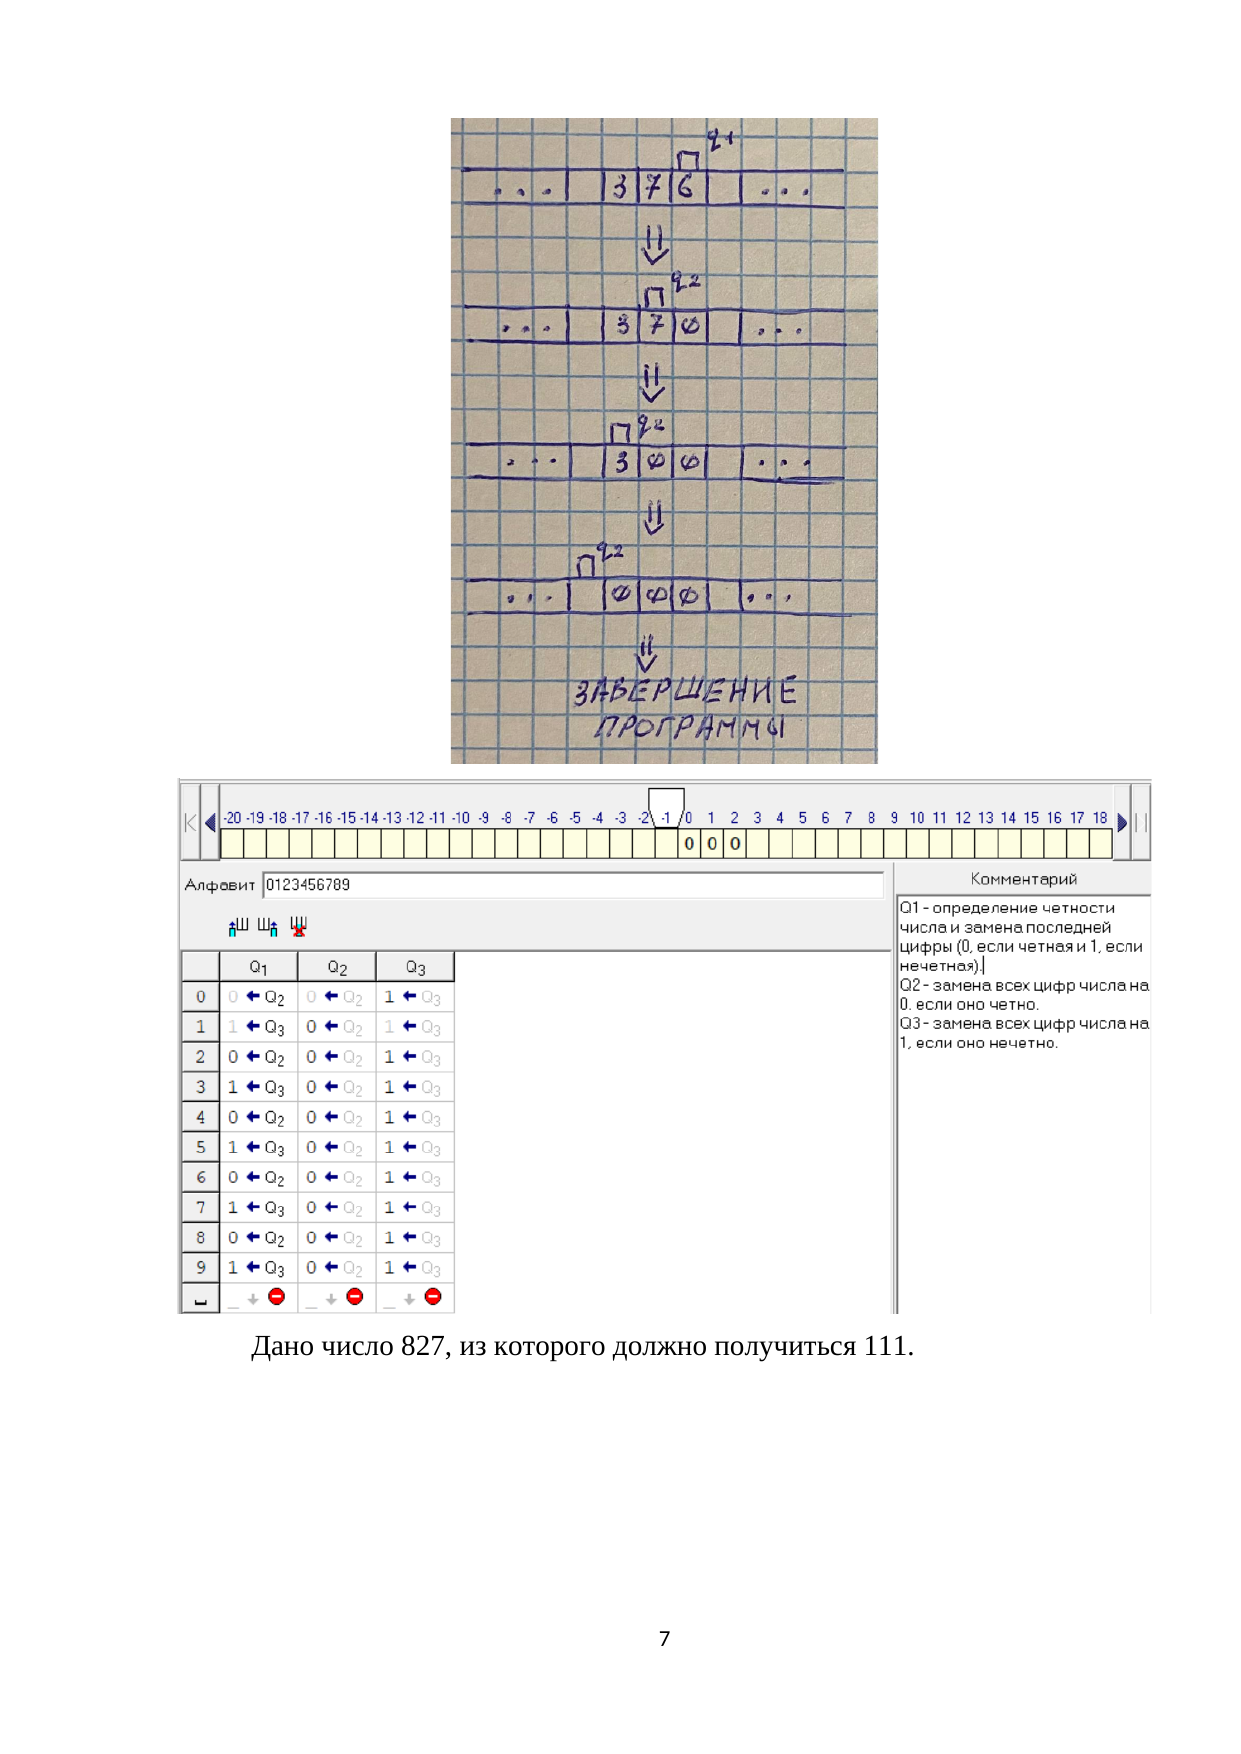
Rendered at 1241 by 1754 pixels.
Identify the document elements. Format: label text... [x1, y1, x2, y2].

text Дано число 827, из которого должно получиться 111. [177, 1328, 1152, 1361]
picture [177, 778, 1152, 1314]
picture [450, 118, 879, 764]
